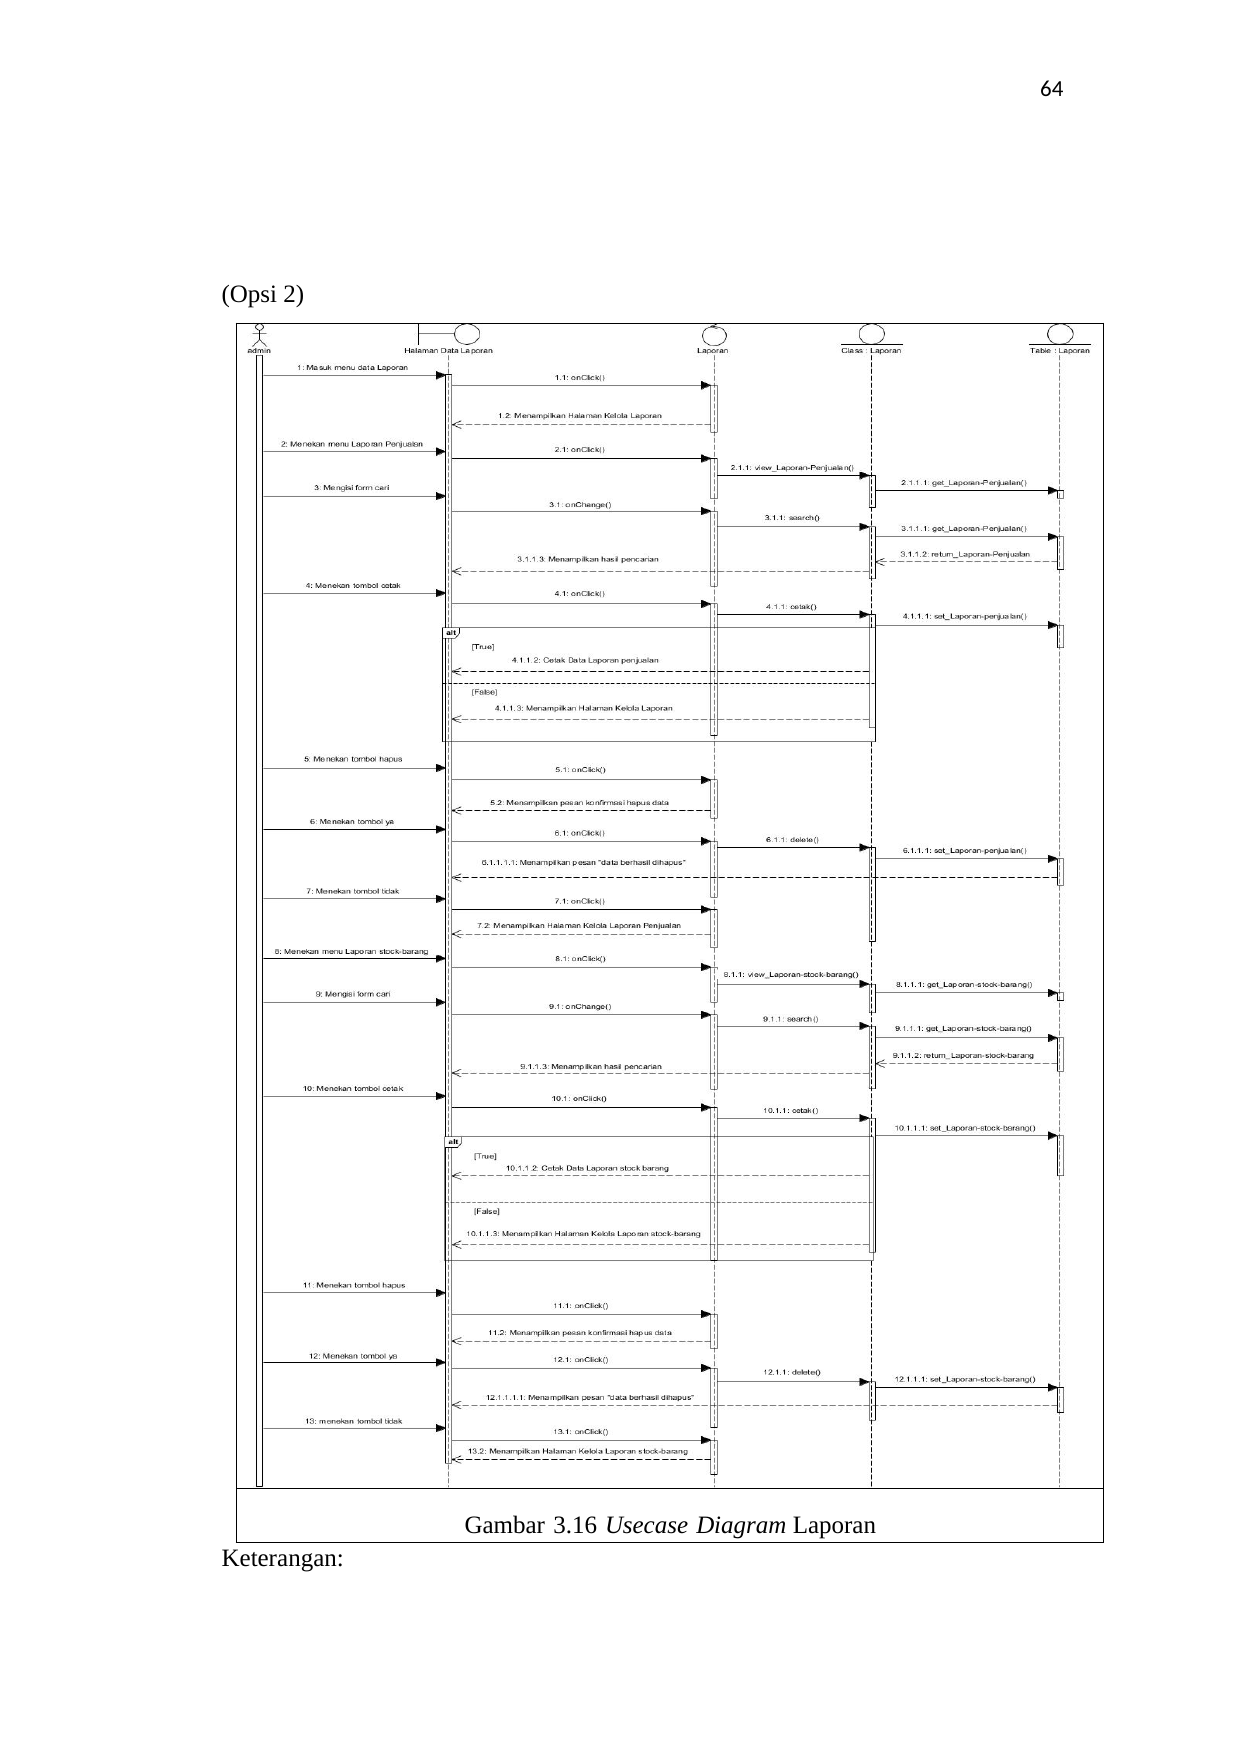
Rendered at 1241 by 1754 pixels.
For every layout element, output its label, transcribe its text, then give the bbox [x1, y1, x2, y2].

table_cell Gambar 3.16 Usecase Diagram Laporan [237, 1489, 1103, 1542]
text (Opsi 2) [221, 279, 1063, 308]
table_header [237, 324, 1103, 1488]
text Keterangan: [221, 1543, 1063, 1572]
